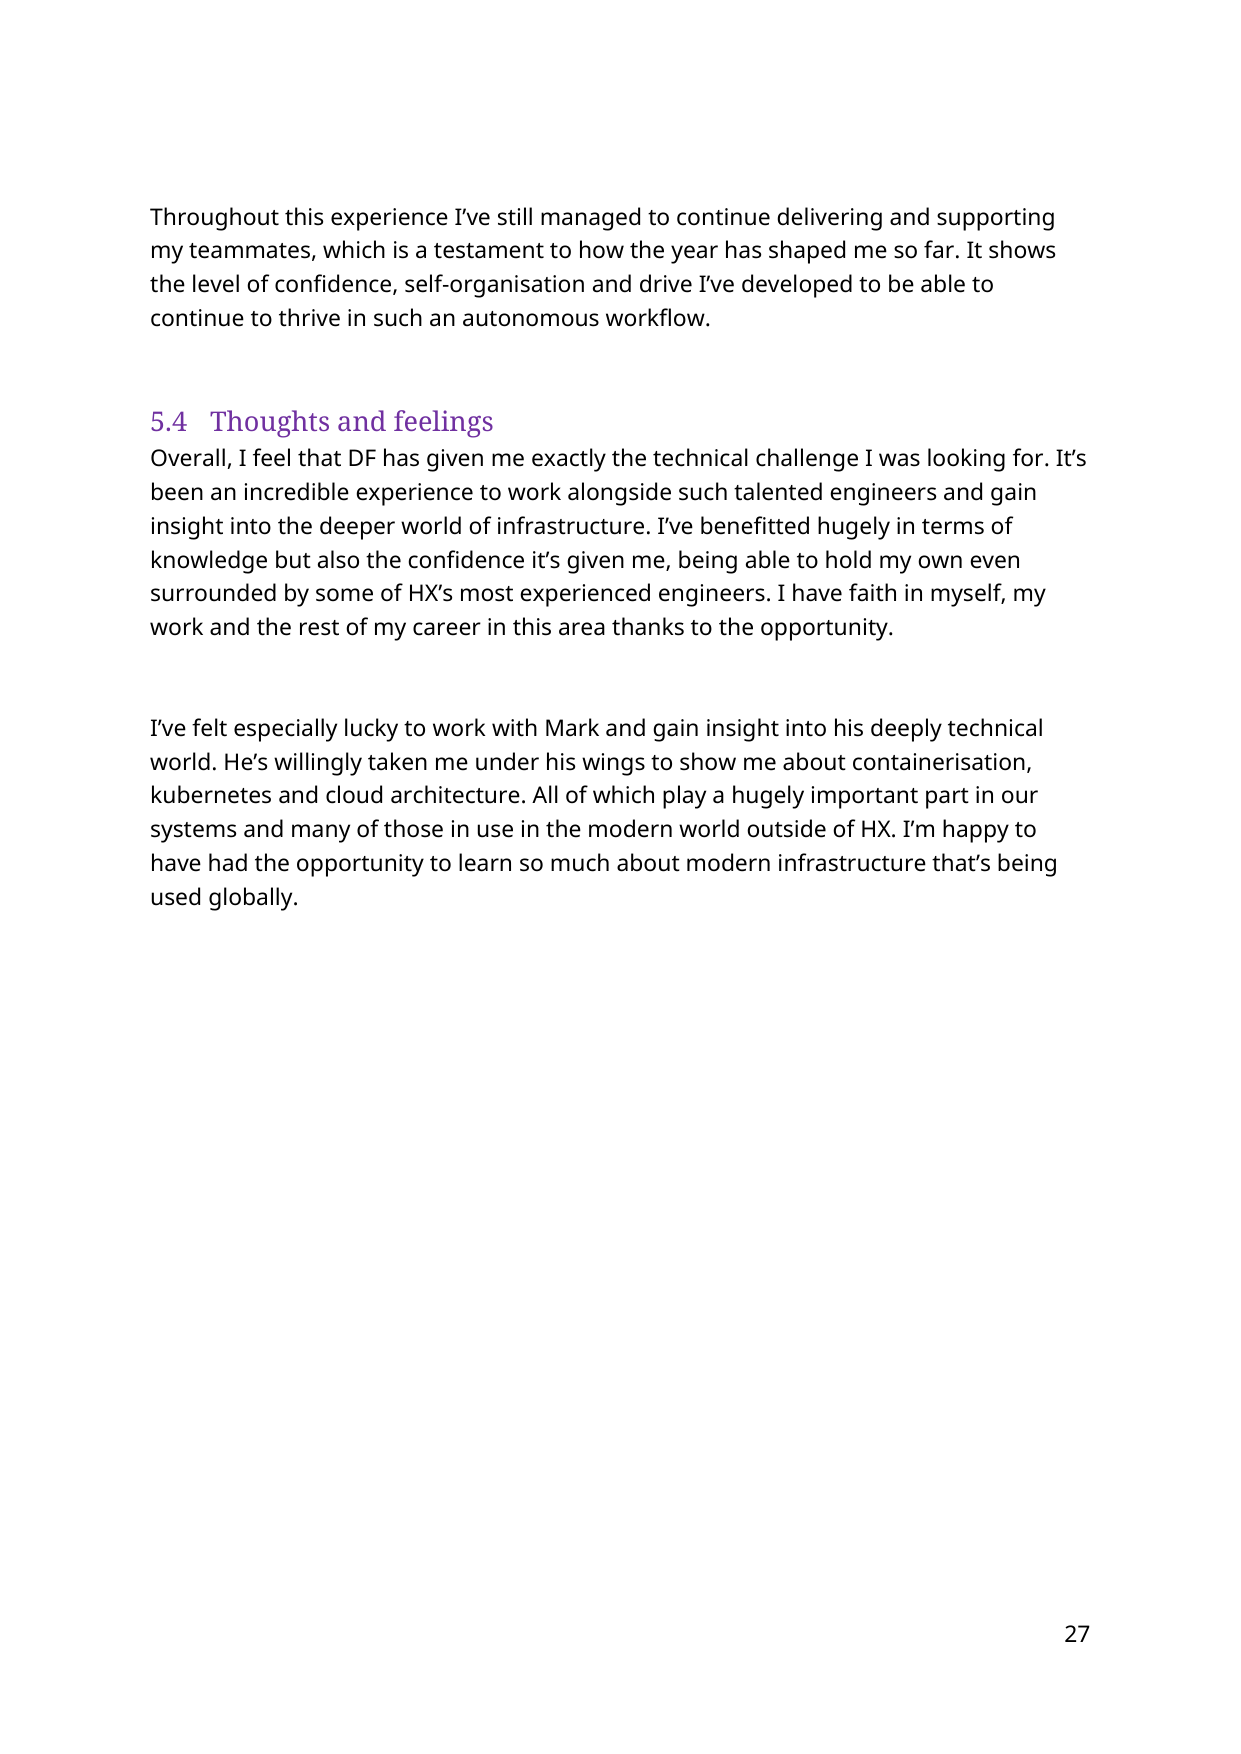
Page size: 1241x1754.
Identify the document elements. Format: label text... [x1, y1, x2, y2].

text I’ve felt especially lucky to work with Mark and gain insight into his deeply technical world. He’s willingly taken me under his wings to show me about containerisation, kubernetes and cloud architecture. All of which play a hugely important part in our systems and many of those in use in the modern world outside of HX. I’m happy to have had the opportunity to learn so much about modern infrastructure that’s being used globally. [150, 712, 1090, 912]
text Overall, I feel that DF has given me exactly the technical challenge I was looking for. It’s been an incredible experience to work alongside such talented engineers and gain insight into the deeper world of infrastructure. I’ve benefitted hugely in terms of knowledge but also the confidence it’s given me, being able to hold my own even surrounded by some of HX’s most experienced engineers. I have faith in myself, my work and the rest of my career in this area thanks to the opportunity. [150, 442, 1090, 642]
text Throughout this experience I’ve still managed to continue delivering and supporting my teammates, which is a testament to how the year has shaped me so far. It shows the level of confidence, self-organisation and drive I’ve developed to be able to continue to thrive in such an autonomous workflow. [150, 200, 1090, 333]
subtitle Thoughts and feelings [150, 402, 1090, 439]
